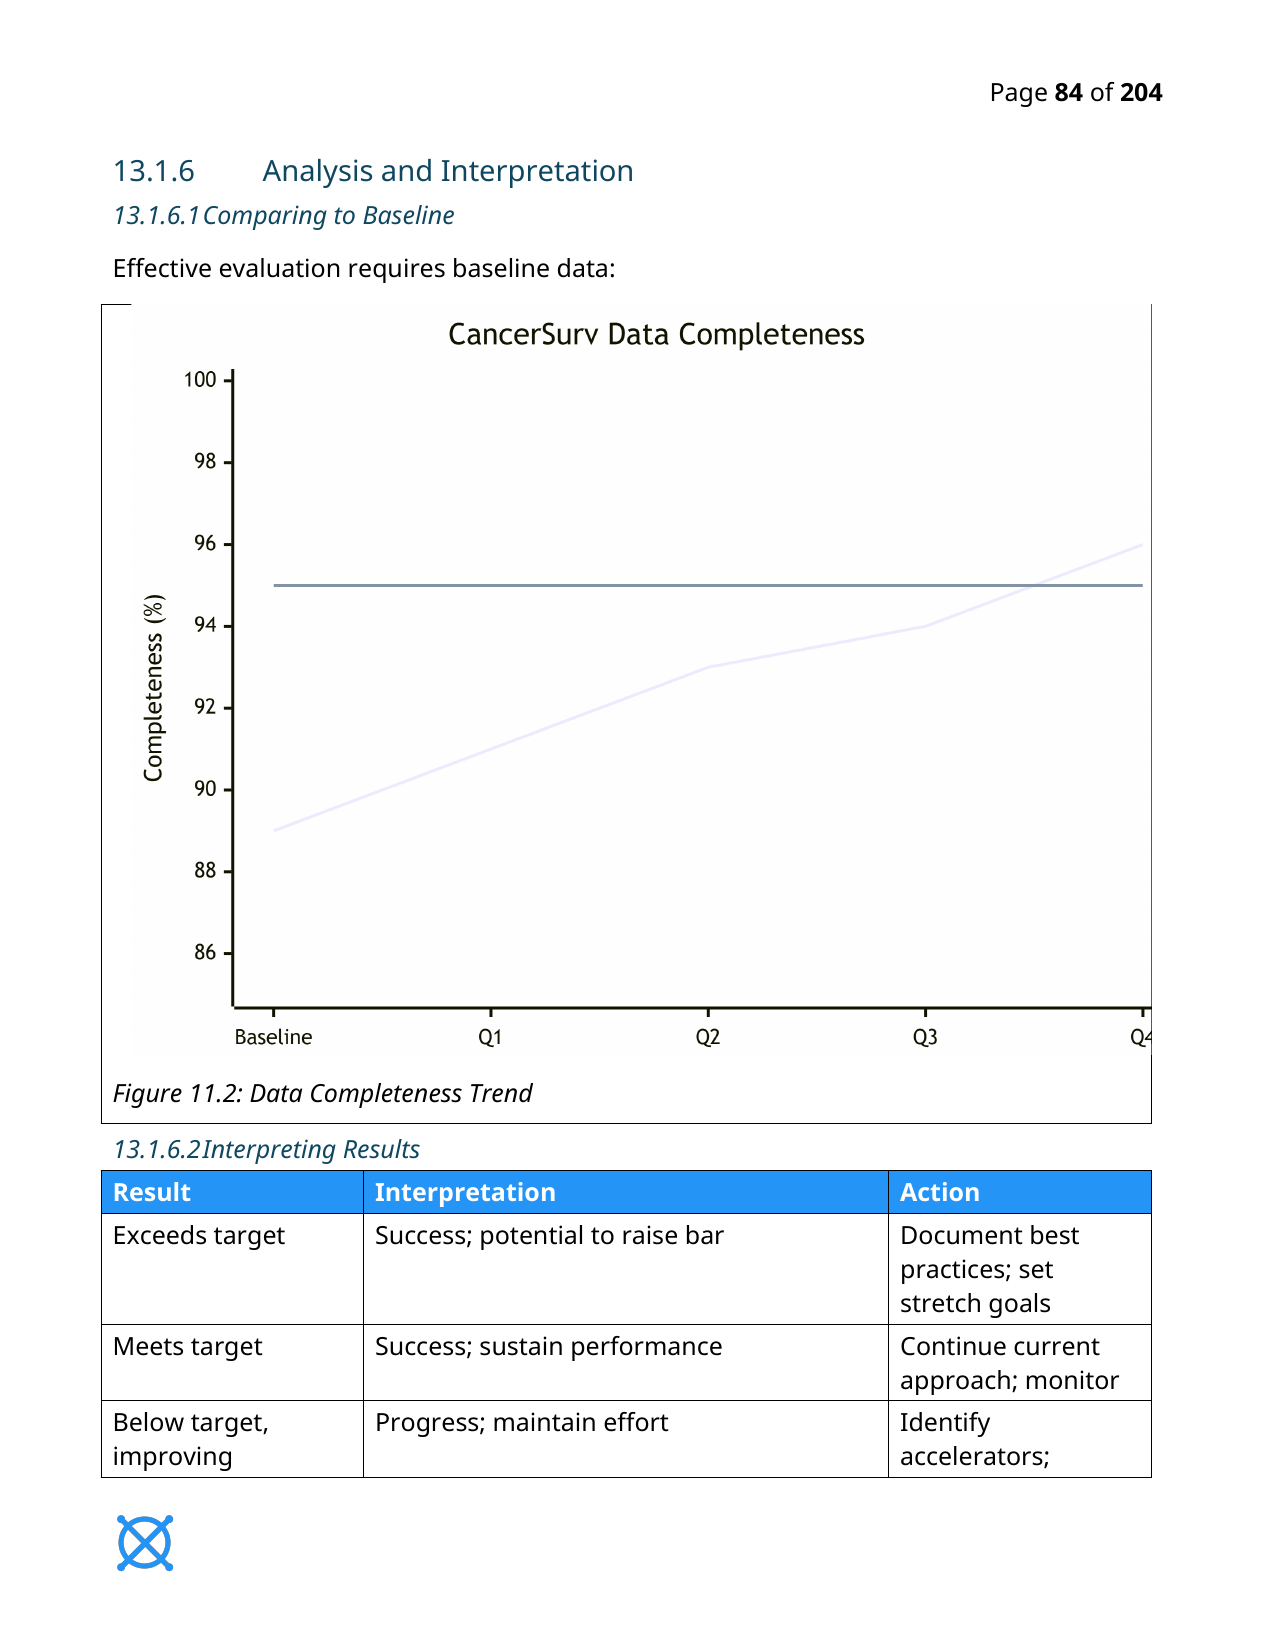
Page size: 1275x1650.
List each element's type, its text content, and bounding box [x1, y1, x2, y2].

subtitle Comparing to Baseline [112, 198, 1162, 232]
picture [112, 1511, 177, 1575]
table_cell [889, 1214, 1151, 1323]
picture [131, 304, 1152, 1055]
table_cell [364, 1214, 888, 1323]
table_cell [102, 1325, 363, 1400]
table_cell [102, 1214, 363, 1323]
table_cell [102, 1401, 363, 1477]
subtitle Interpreting Results [112, 1132, 1162, 1166]
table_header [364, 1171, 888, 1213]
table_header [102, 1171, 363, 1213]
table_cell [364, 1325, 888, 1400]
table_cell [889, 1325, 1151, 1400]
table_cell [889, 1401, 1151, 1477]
text Effective evaluation requires baseline data: [112, 251, 1162, 285]
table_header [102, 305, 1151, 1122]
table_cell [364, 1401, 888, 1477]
subtitle Analysis and Interpretation [112, 150, 1162, 190]
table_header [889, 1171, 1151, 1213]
